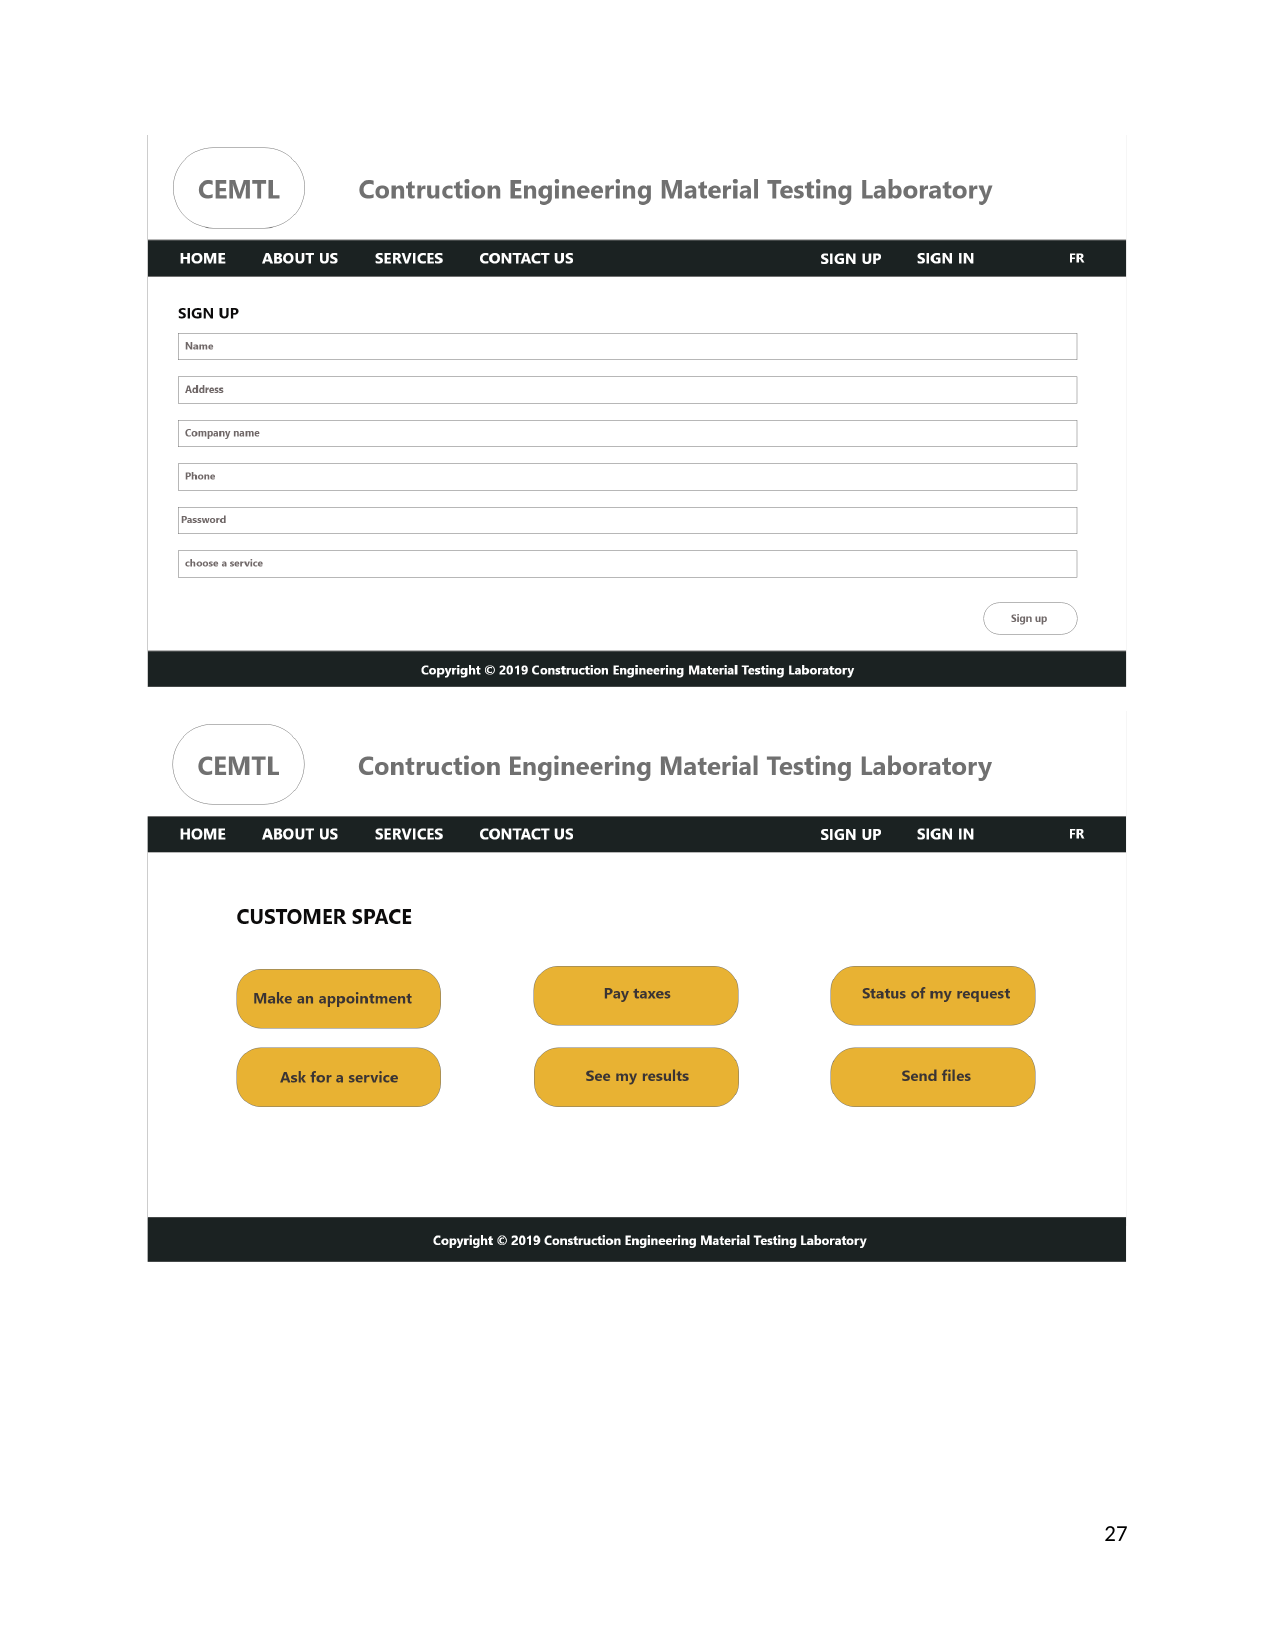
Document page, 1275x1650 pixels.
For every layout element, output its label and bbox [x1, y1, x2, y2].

picture [147, 135, 1127, 687]
picture [147, 711, 1127, 1262]
